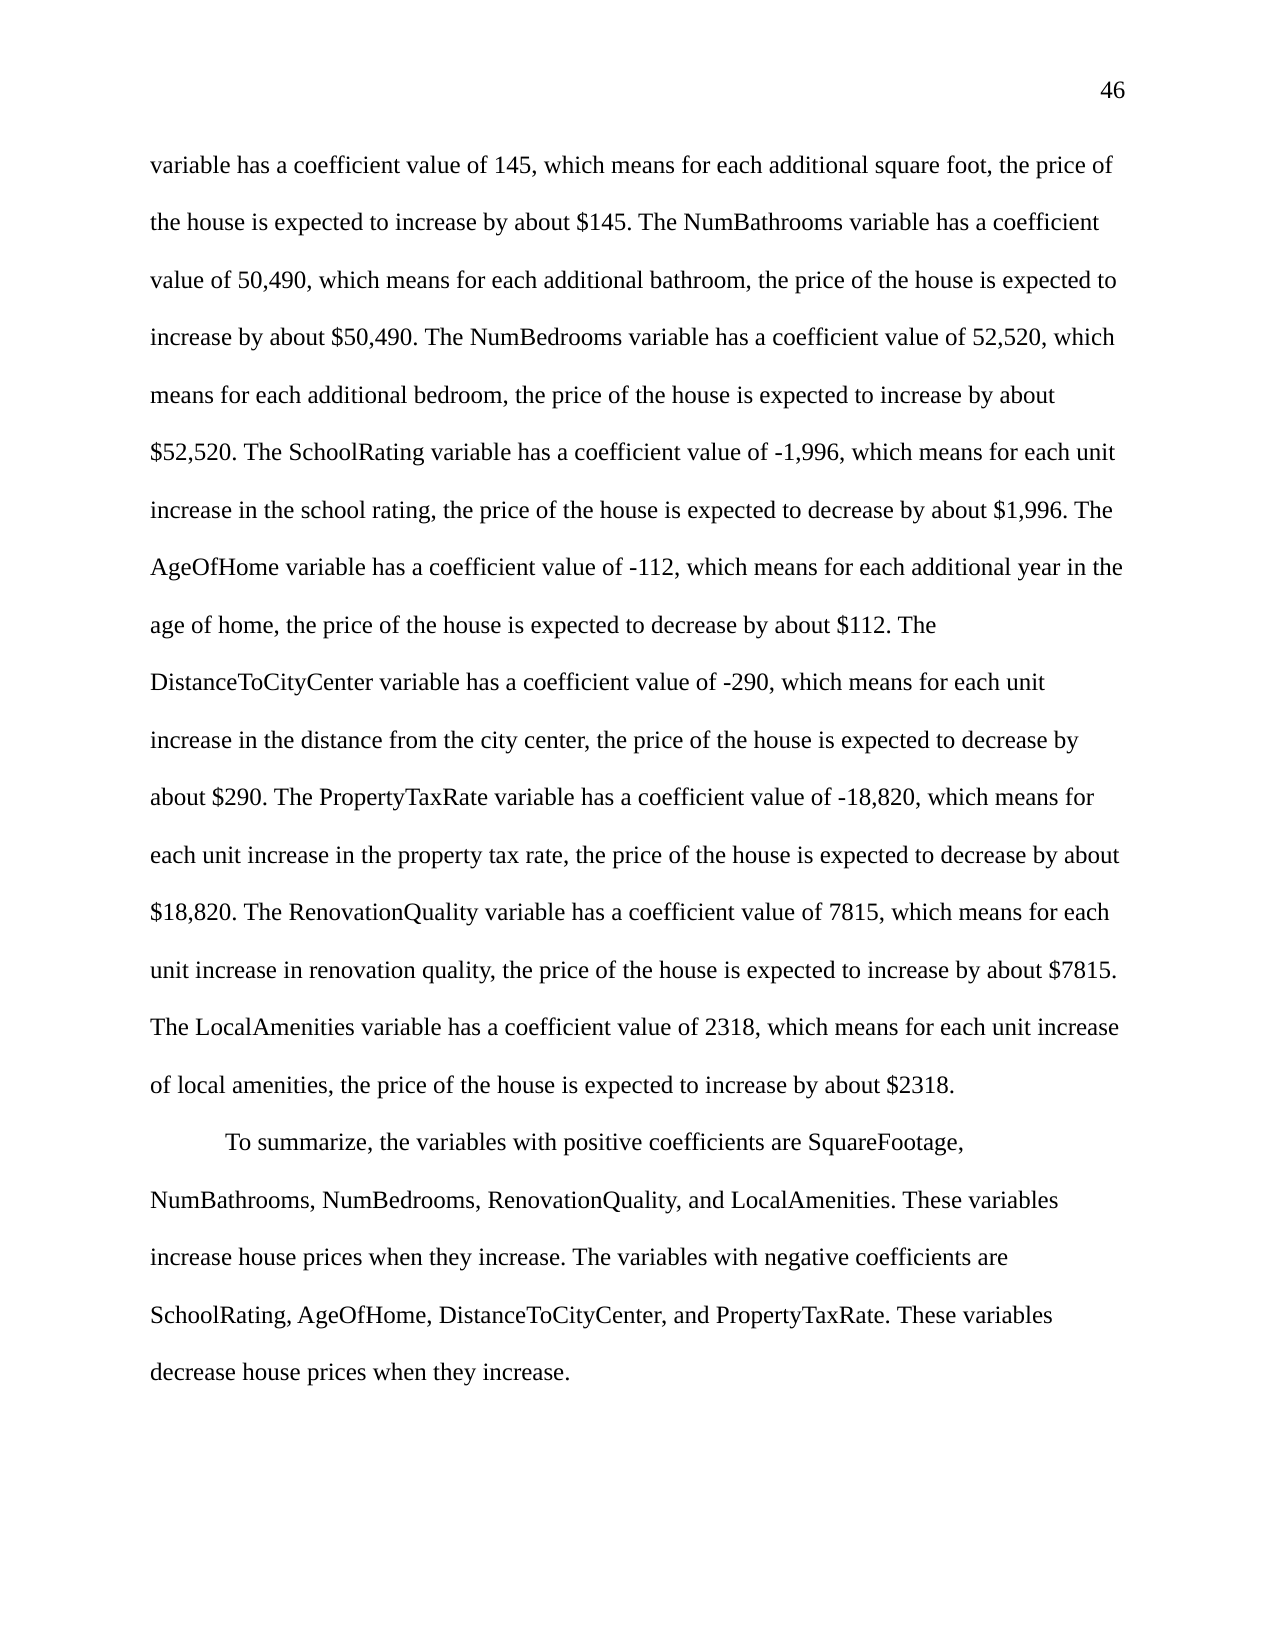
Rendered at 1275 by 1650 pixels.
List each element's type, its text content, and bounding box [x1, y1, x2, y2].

text To summarize, the variables with positive coefficients are SquareFootage, NumBathrooms, NumBedrooms, RenovationQuality, and LocalAmenities. These variables increase house prices when they increase. The variables with negative coefficients are SchoolRating, AgeOfHome, DistanceToCityCenter, and PropertyTaxRate. These variables decrease house prices when they increase. [150, 1127, 1125, 1386]
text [150, 150, 1125, 1099]
